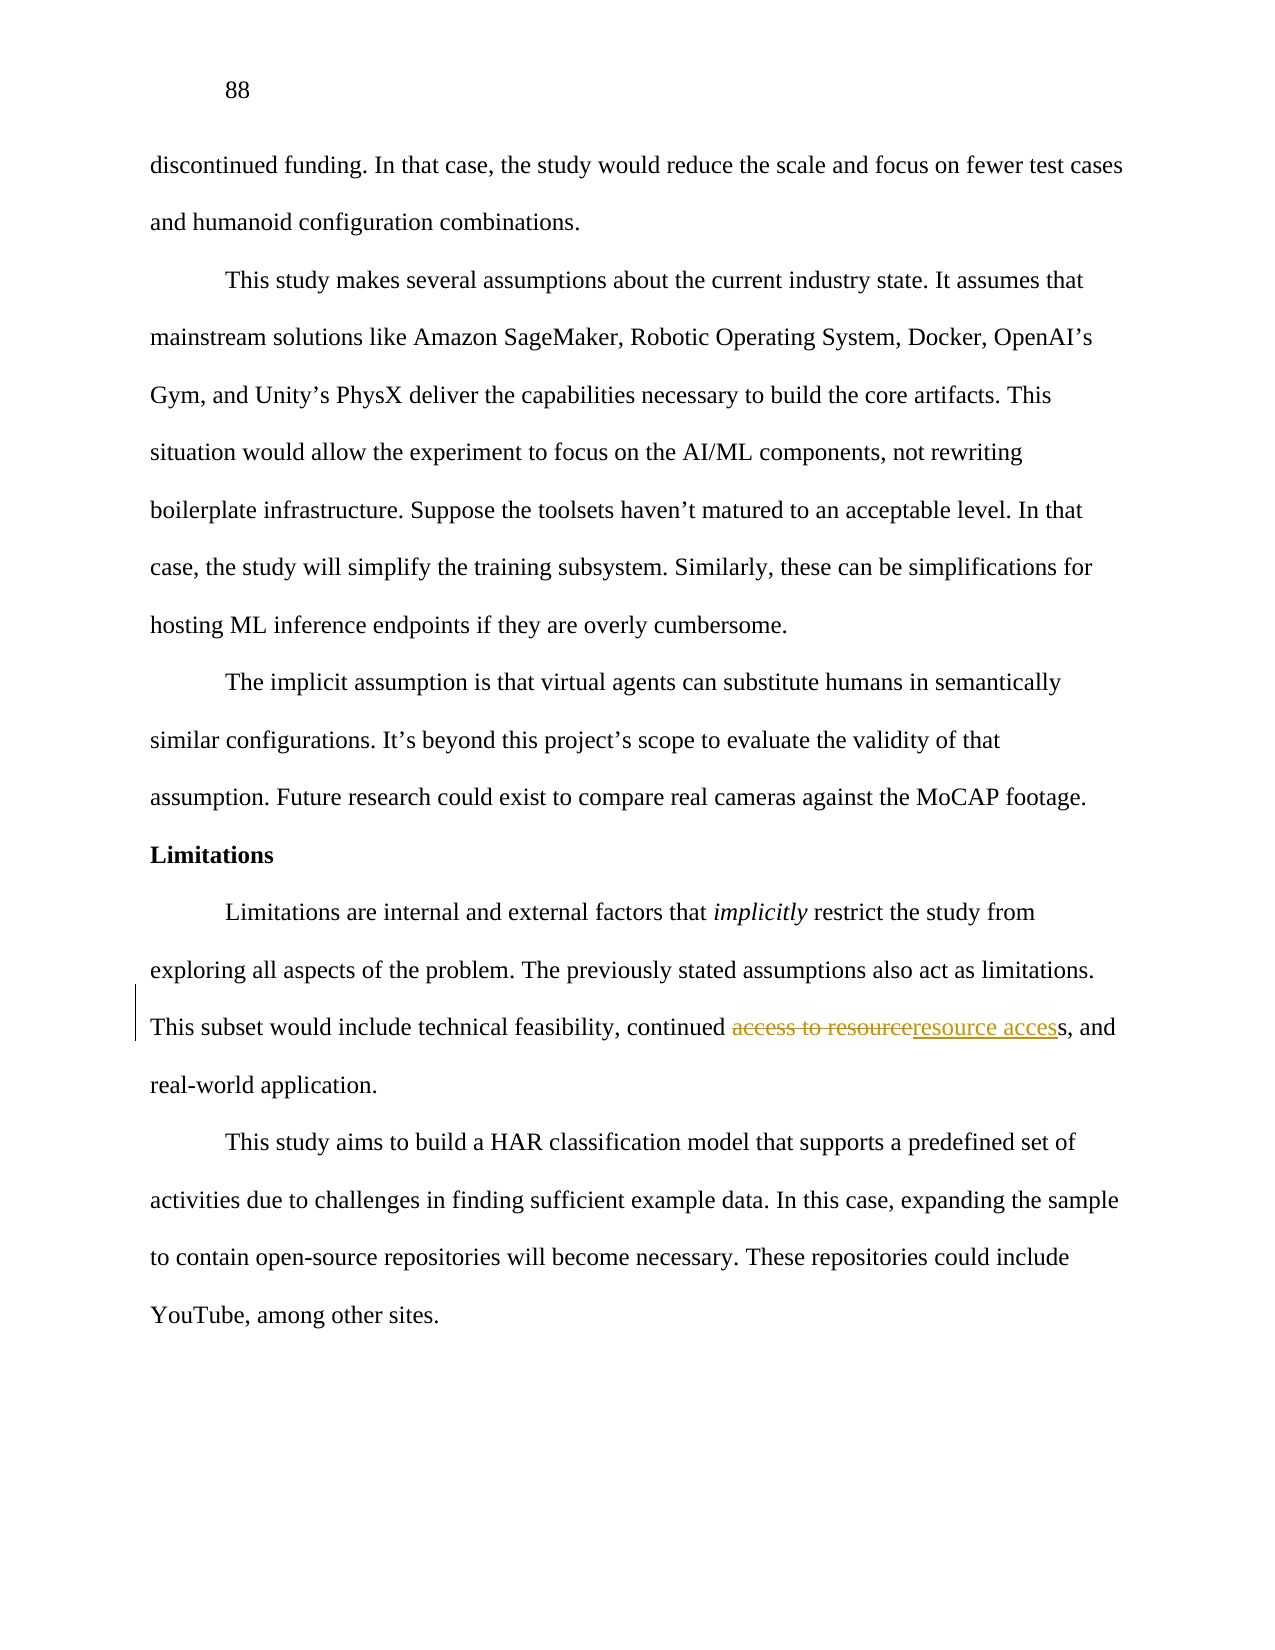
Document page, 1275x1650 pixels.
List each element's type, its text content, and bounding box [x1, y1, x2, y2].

text The implicit assumption is that virtual agents can substitute humans in semantically similar configurations. It’s beyond this project’s scope to evaluate the validity of that assumption. Future research could exist to compare real cameras against the MoCAP footage. [150, 667, 1125, 811]
text This study makes several assumptions about the current industry state. It assumes that mainstream solutions like Amazon SageMaker, Robotic Operating System, Docker, OpenAI’s Gym, and Unity’s PhysX deliver the capabilities necessary to build the core artifacts. This situation would allow the experiment to focus on the AI/ML components, not rewriting boilerplate infrastructure. Suppose the toolsets haven’t matured to an acceptable level. In that case, the study will simplify the training subsystem. Similarly, these can be simplifications for hosting ML inference endpoints if they are overly cumbersome. [150, 265, 1125, 639]
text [150, 150, 1125, 236]
text This study aims to build a HAR classification model that supports a predefined set of activities due to challenges in finding sufficient example data. In this case, expanding the sample to contain open-source repositories will become necessary. These repositories could include YouTube, among other sites. [150, 1127, 1125, 1329]
text Limitations are internal and external factors that implicitly restrict the study from exploring all aspects of the problem. The previously stated assumptions also act as limitations. This subset would include technical feasibility, continued s, and real-world application. [150, 897, 1125, 1099]
subtitle Limitations [150, 840, 1125, 869]
